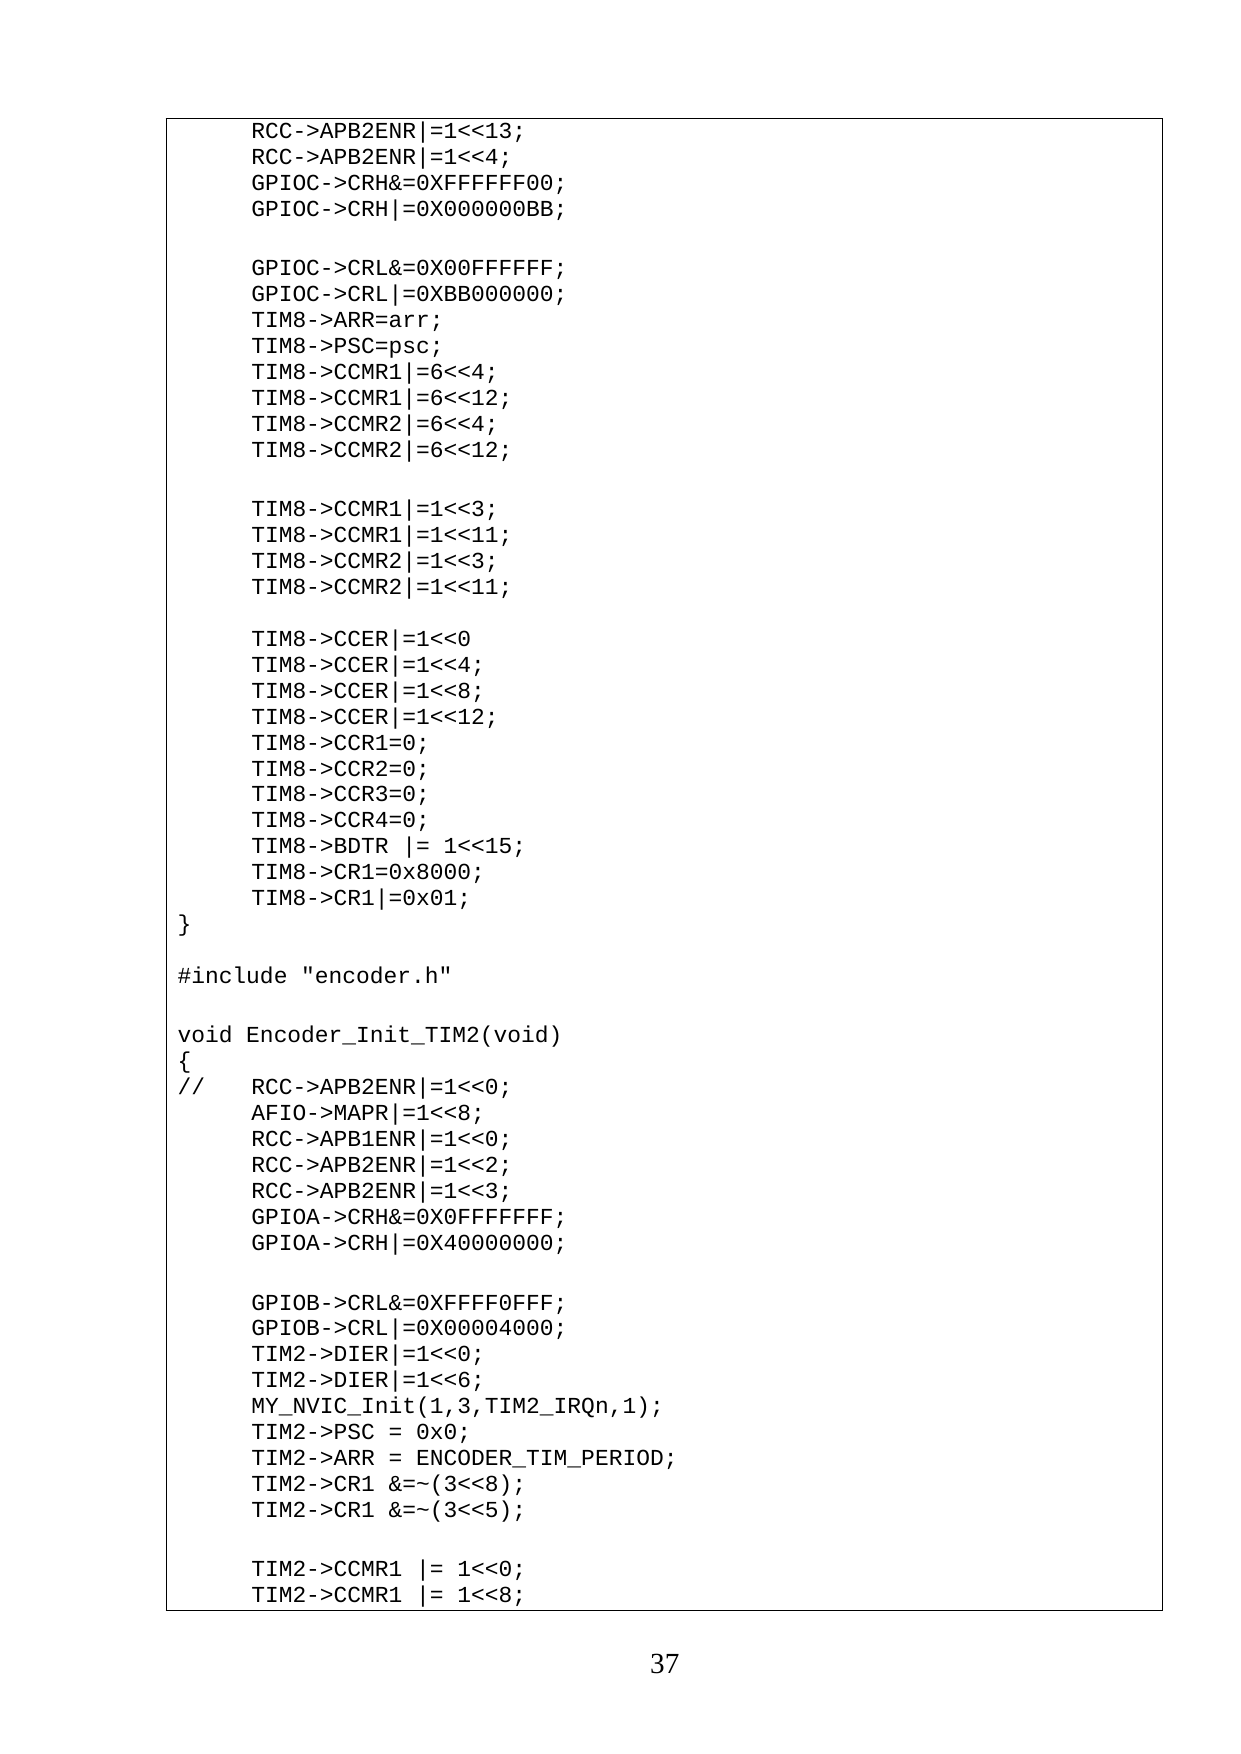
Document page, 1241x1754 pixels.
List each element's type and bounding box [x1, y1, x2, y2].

table_header [167, 119, 1162, 1610]
